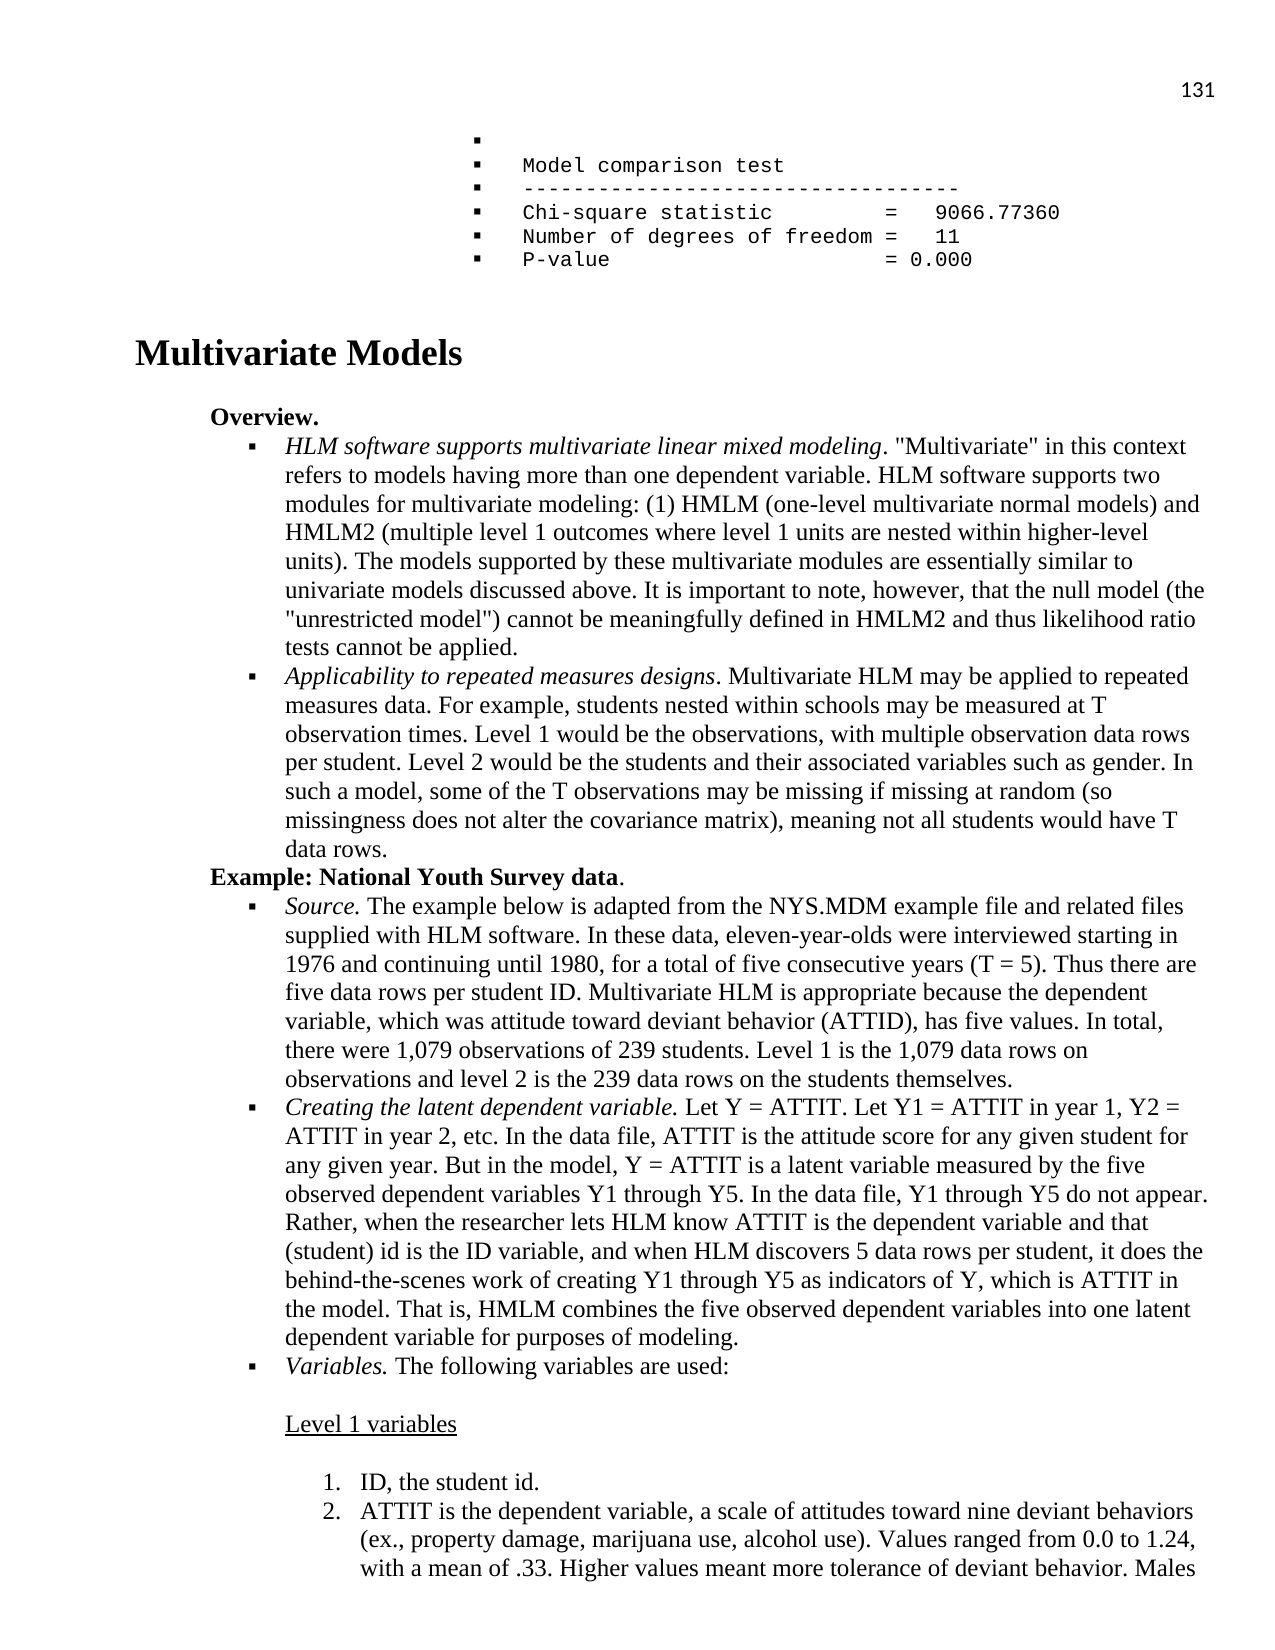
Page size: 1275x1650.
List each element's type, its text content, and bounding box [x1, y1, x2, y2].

list Creating the latent dependent variable. Let Y = ATTIT. Let Y1 = ATTIT in year 1, Y2 = ATTIT in year 2, etc. In the data file, ATTIT is the attitude score for any given student for any given year. But in the model, Y = ATTIT is a latent variable measured by the five observed dependent variables Y1 through Y5. In the data file, Y1 through Y5 do not appear. Rather, when the researcher lets HLM know ATTIT is the dependent variable and that (student) id is the ID variable, and when HLM discovers 5 data rows per student, it does the behind-the-scenes work of creating Y1 through Y5 as indicators of Y, which is ATTIT in the model. That is, HMLM combines the five observed dependent variables into one latent dependent variable for purposes of modeling. [247, 1092, 1215, 1351]
text Multivariate Models [135, 330, 1215, 373]
list Number of degrees of freedom = 11 [472, 226, 1215, 249]
list Source. The example below is adapted from the NYS.MDM example file and related files supplied with HLM software. In these data, eleven-year-olds were interviewed starting in 1976 and continuing until 1980, for a total of five consecutive years (T = 5). Thus there are five data rows per student ID. Multivariate HLM is appropriate because the dependent variable, which was attitude toward deviant behavior (ATTID), has five values. In total, there were 1,079 observations of 239 students. Level 1 is the 1,079 data rows on observations and level 2 is the 239 data rows on the students themselves. [247, 891, 1215, 1092]
list Example: National Youth Survey data. [172, 862, 1215, 891]
list Applicability to repeated measures designs. Multivariate HLM may be applied to repeated measures data. For example, students nested within schools may be measured at T observation times. Level 1 would be the observations, with multiple observation data rows per student. Level 2 would be the students and their associated variables such as gender. In such a model, some of the T observations may be missing if missing at random (so missingness does not alter the covariance matrix), meaning not all students would have T data rows. [247, 661, 1215, 862]
list Model comparison test [472, 155, 1215, 178]
text Level 1 variables [285, 1409, 1215, 1438]
list HLM software supports multivariate linear mixed modeling. "Multivariate" in this context refers to models having more than one dependent variable. HLM software supports two modules for multivariate modeling: (1) HMLM (one-level multivariate normal models) and HMLM2 (multiple level 1 outcomes where level 1 units are nested within higher-level units). The models supported by these multivariate modules are essentially similar to univariate models discussed above. It is important to note, however, that the null model (the "unrestricted model") cannot be meaningfully defined in HMLM2 and thus likelihood ratio tests cannot be applied. [247, 431, 1215, 661]
list P-value = 0.000 [472, 249, 1215, 301]
list Variables. The following variables are used: [247, 1351, 1215, 1380]
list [322, 1496, 1215, 1582]
list Overview. [172, 402, 1215, 431]
list Chi-square statistic = 9066.77360 [472, 202, 1215, 226]
list ----------------------------------- [472, 178, 1215, 202]
list ID, the student id. [322, 1467, 1215, 1496]
